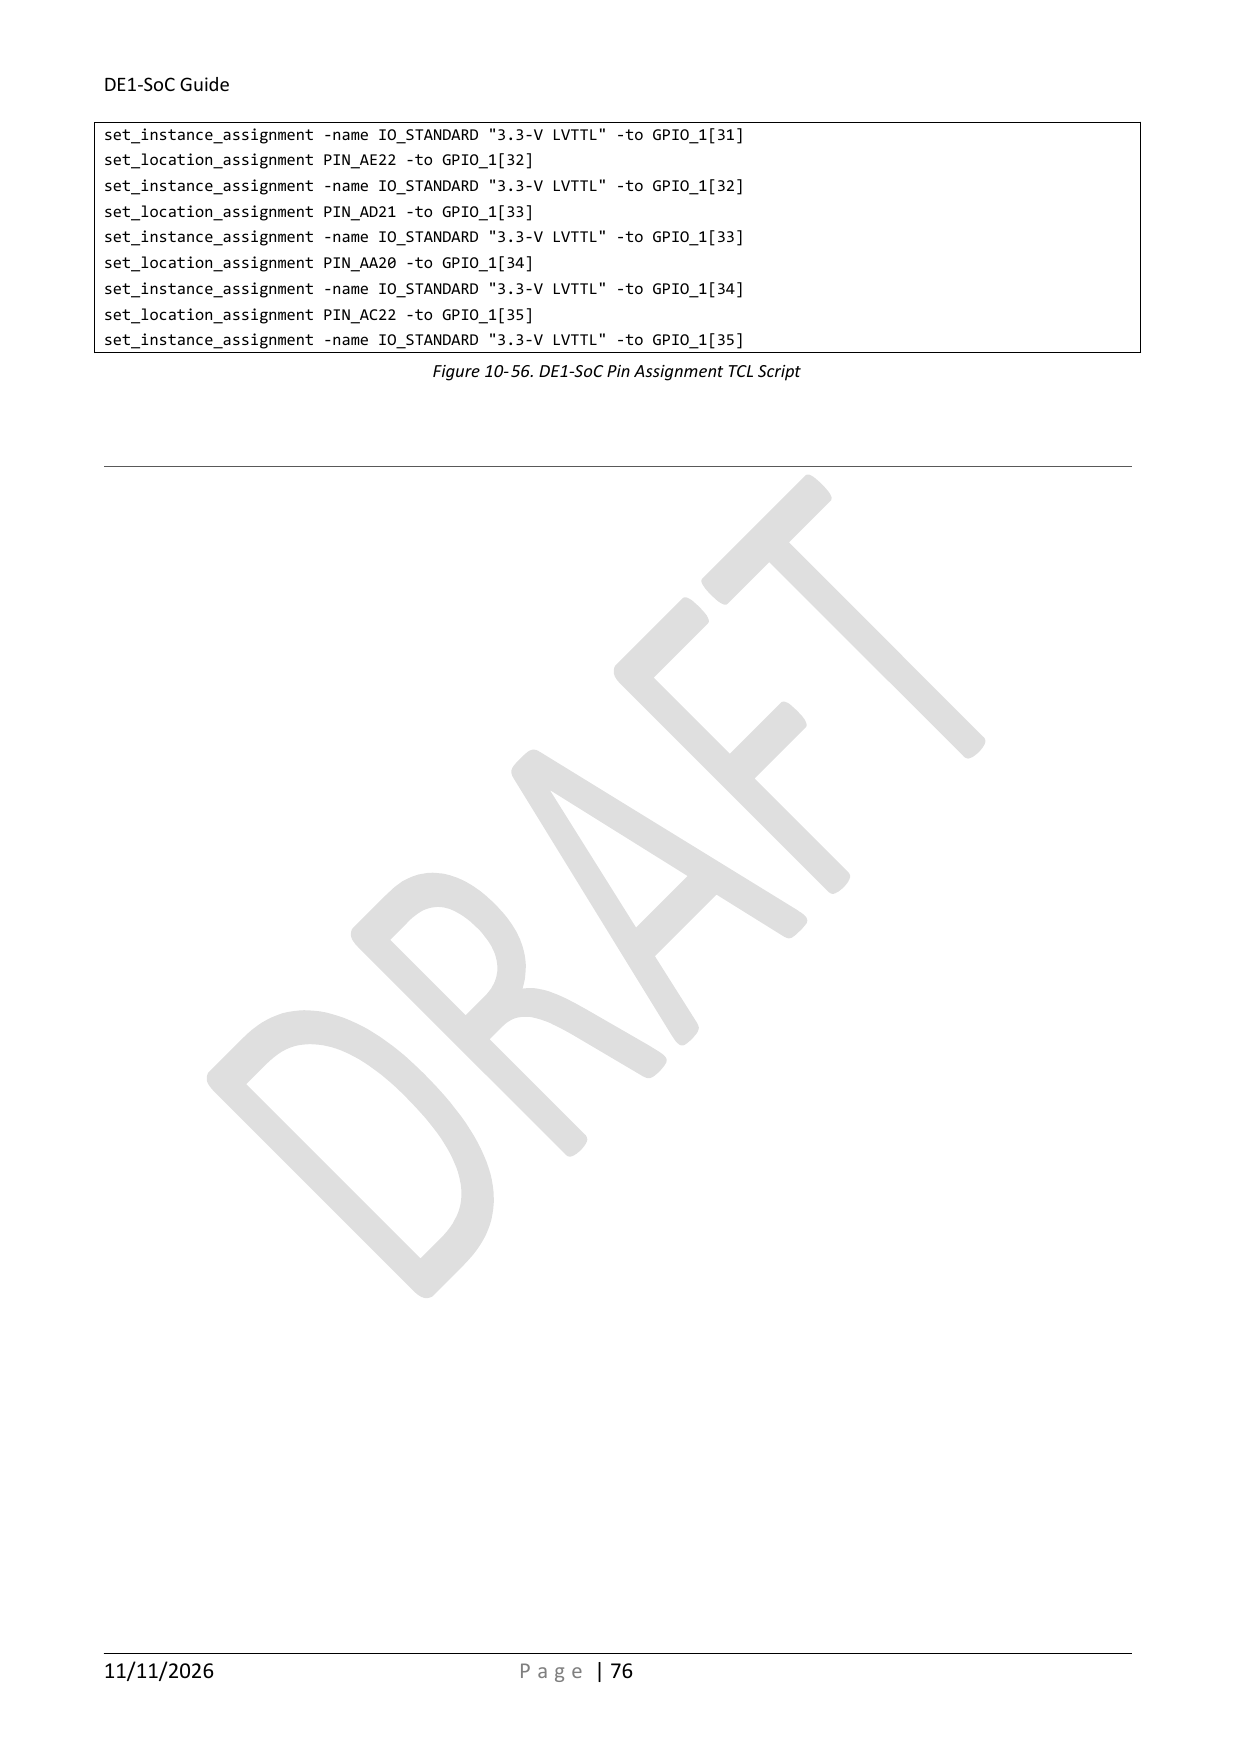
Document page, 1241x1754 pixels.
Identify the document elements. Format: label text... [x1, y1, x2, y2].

text set_location_assignment PIN_AE22 -to GPIO_1[32] [95, 147, 1140, 170]
text set_instance_assignment -name IO_STANDARD "3.3-V LVTTL" -to GPIO_1[34] [95, 276, 1140, 299]
text set_location_assignment PIN_AD21 -to GPIO_1[33] [95, 199, 1140, 221]
text set_instance_assignment -name IO_STANDARD "3.3-V LVTTL" -to GPIO_1[32] [95, 173, 1140, 196]
text set_location_assignment PIN_AC22 -to GPIO_1[35] [95, 302, 1140, 324]
text set_instance_assignment -name IO_STANDARD "3.3-V LVTTL" -to GPIO_1[35] [95, 327, 1140, 352]
text set_instance_assignment -name IO_STANDARD "3.3-V LVTTL" -to GPIO_1[33] [95, 224, 1140, 247]
text set_location_assignment PIN_AA20 -to GPIO_1[34] [95, 250, 1140, 273]
text set_instance_assignment -name IO_STANDARD "3.3-V LVTTL" -to GPIO_1[31] [95, 123, 1140, 144]
